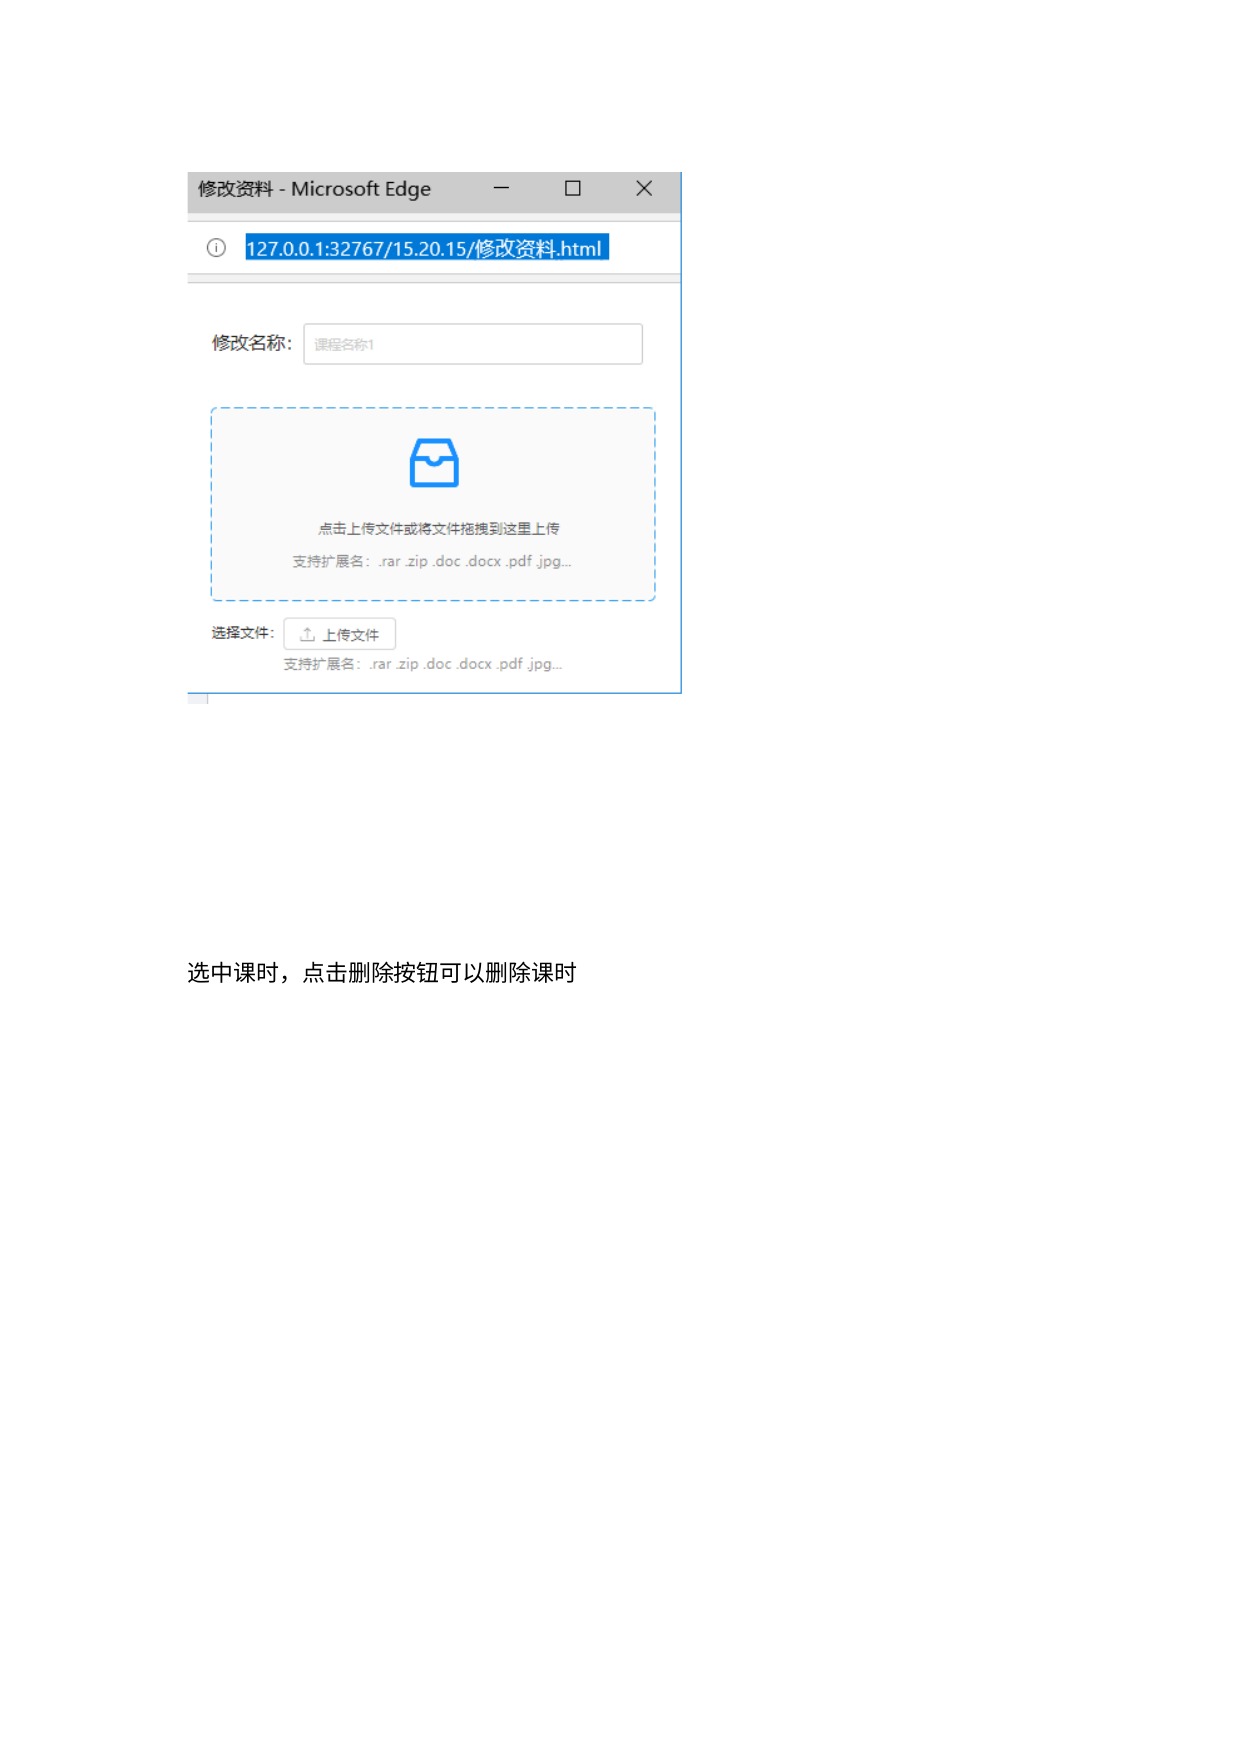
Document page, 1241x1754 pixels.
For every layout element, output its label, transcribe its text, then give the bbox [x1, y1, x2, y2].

picture [187, 172, 687, 704]
text 选中课时，点击删除按钮可以删除课时 [187, 939, 1053, 1004]
